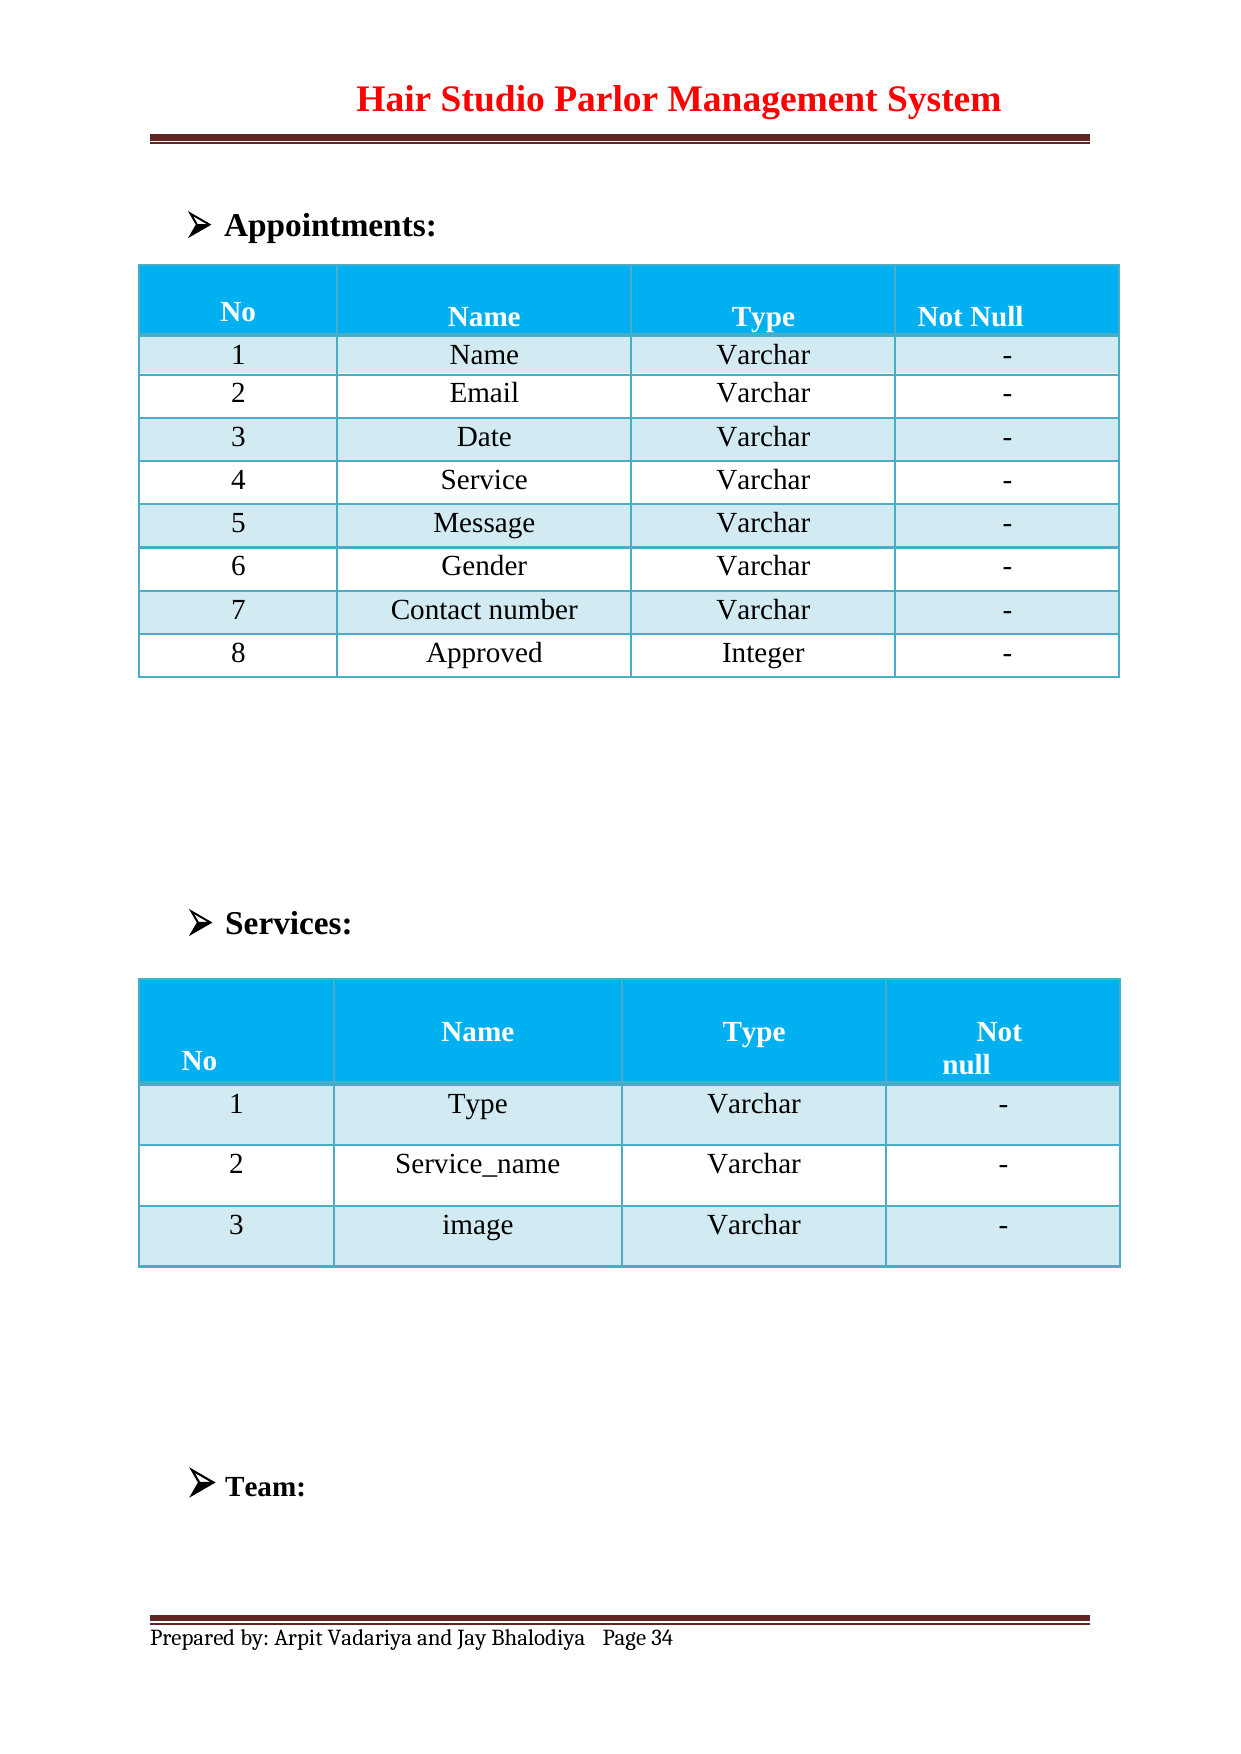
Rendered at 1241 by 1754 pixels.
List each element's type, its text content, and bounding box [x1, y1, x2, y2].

table_cell Varchar [632, 505, 894, 546]
table_cell image [335, 1207, 621, 1265]
table_cell 8 [140, 635, 336, 676]
table_header No [140, 266, 336, 333]
table_cell 2 [140, 1146, 333, 1205]
table_header Name [338, 266, 630, 333]
list Team: [187, 1469, 1016, 1504]
table_cell 5 [140, 505, 336, 546]
table_cell Email [338, 376, 630, 417]
table_cell Varchar [632, 419, 894, 460]
table_cell - [896, 337, 1118, 373]
table_cell Varchar [623, 1146, 885, 1205]
table_cell - [896, 376, 1118, 417]
table_cell - [896, 635, 1118, 676]
table_cell Contact number [338, 592, 630, 633]
table_cell 1 [140, 337, 336, 373]
table_cell Type [335, 1086, 621, 1144]
table_cell 6 [140, 549, 336, 590]
table_cell Varchar [632, 549, 894, 590]
table_cell - [896, 462, 1118, 503]
table_cell - [887, 1086, 1119, 1144]
table_header Not Null [896, 266, 1118, 333]
table_cell - [896, 419, 1118, 460]
table_cell 3 [140, 419, 336, 460]
list Services: [187, 903, 1016, 942]
table_cell Message [338, 505, 630, 546]
table_header Name [335, 980, 621, 1081]
table_cell Approved [338, 635, 630, 676]
list Appointments: [186, 205, 1016, 244]
table_cell Varchar [623, 1207, 885, 1265]
table_header Type [623, 980, 885, 1081]
table_cell - [887, 1146, 1119, 1205]
table_cell - [896, 549, 1118, 590]
table_cell Varchar [632, 337, 894, 373]
table_cell 4 [140, 462, 336, 503]
table_header No [140, 980, 333, 1081]
table_cell Service [338, 462, 630, 503]
table_cell Varchar [623, 1086, 885, 1144]
table_header Not null [887, 980, 1119, 1081]
table_cell Integer [632, 635, 894, 676]
table_cell Name [338, 337, 630, 373]
table_cell Service_name [335, 1146, 621, 1205]
table_cell 3 [140, 1207, 333, 1265]
table_cell 2 [140, 376, 336, 417]
table_cell Gender [338, 549, 630, 590]
table_cell 1 [140, 1086, 333, 1144]
table_cell - [896, 505, 1118, 546]
table_cell Varchar [632, 462, 894, 503]
table_cell - [896, 592, 1118, 633]
table_cell Date [338, 419, 630, 460]
table_cell Varchar [632, 376, 894, 417]
table_cell - [887, 1207, 1119, 1265]
table_header Type [632, 266, 894, 333]
table_cell Varchar [632, 592, 894, 633]
table_cell 7 [140, 592, 336, 633]
